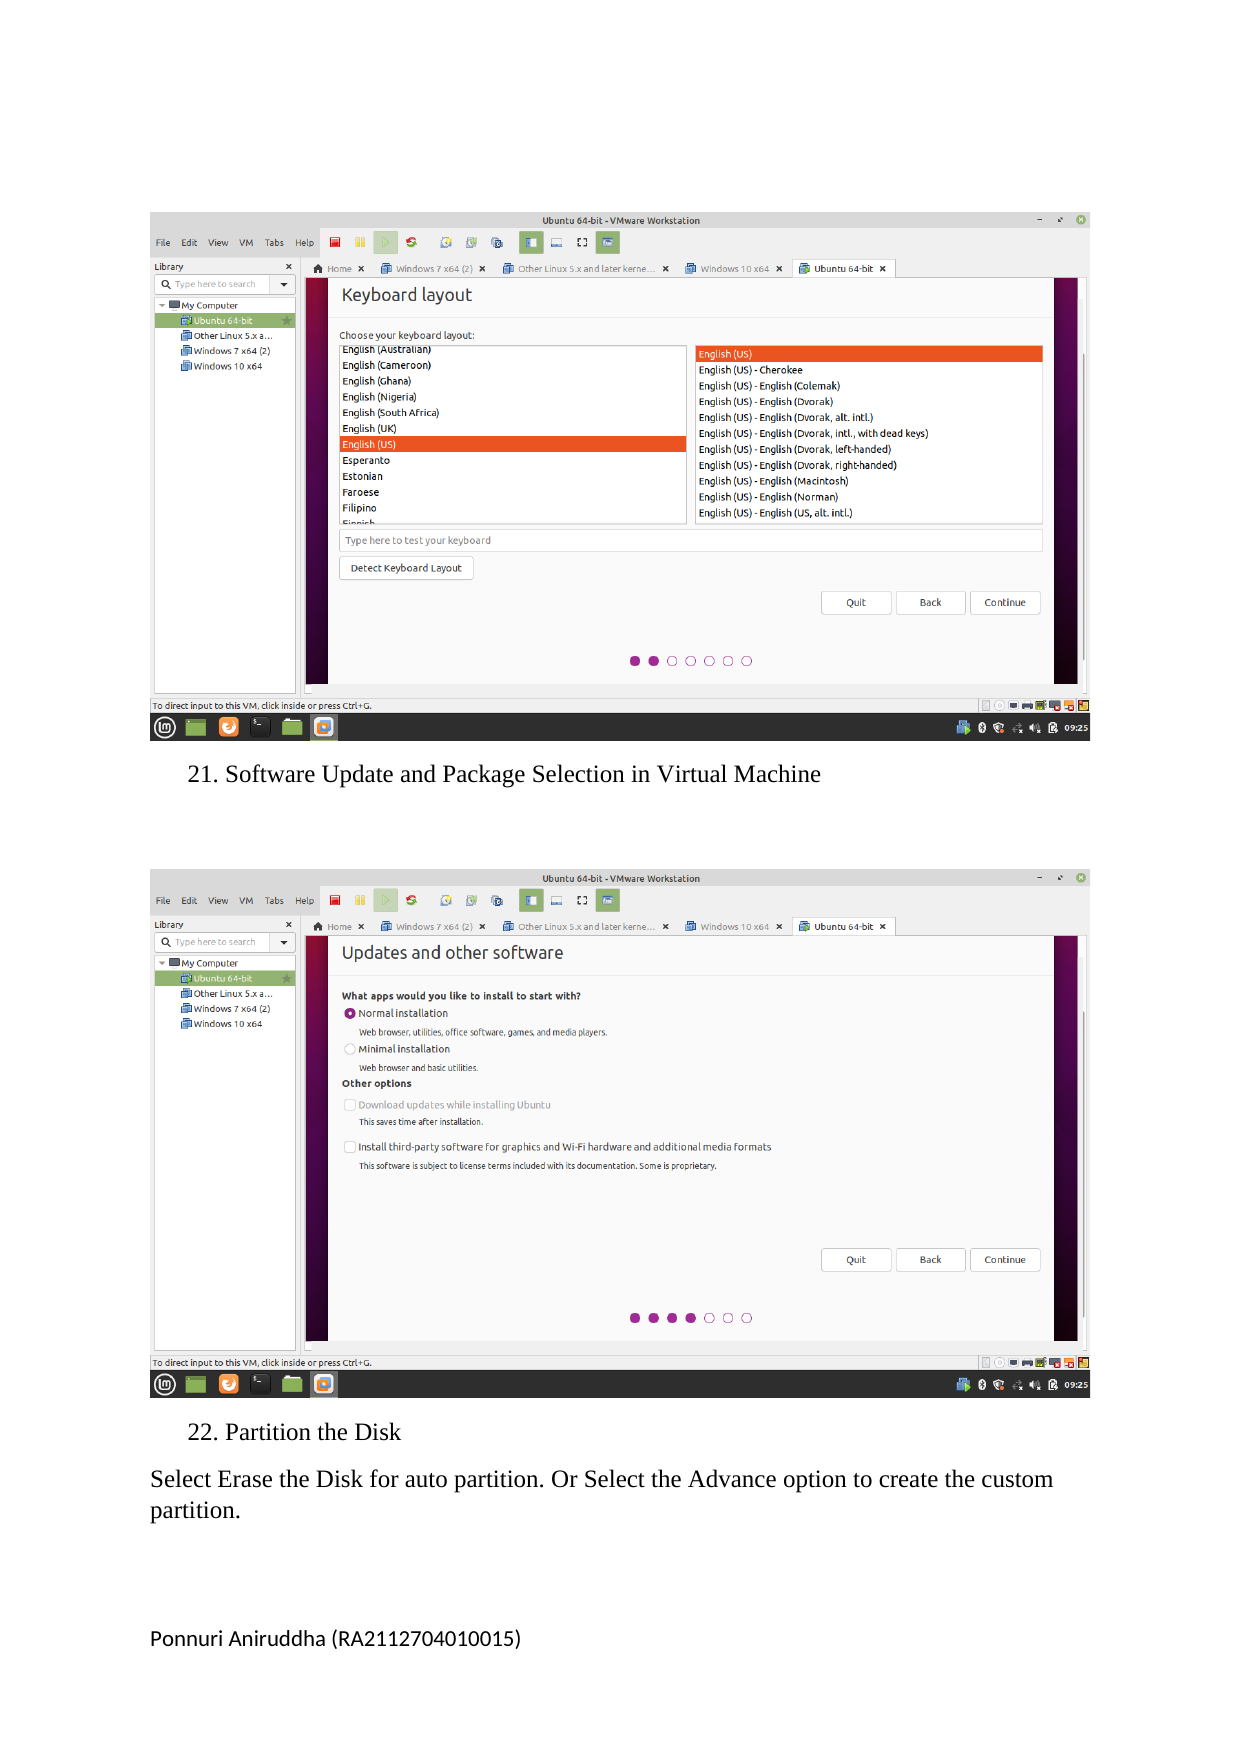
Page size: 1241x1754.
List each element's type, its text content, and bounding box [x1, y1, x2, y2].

picture [150, 212, 1091, 741]
picture [150, 869, 1091, 1398]
list Partition the Disk [187, 1417, 1090, 1445]
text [150, 1464, 1090, 1555]
list Software Update and Package Selection in Virtual Machine [187, 759, 1090, 788]
